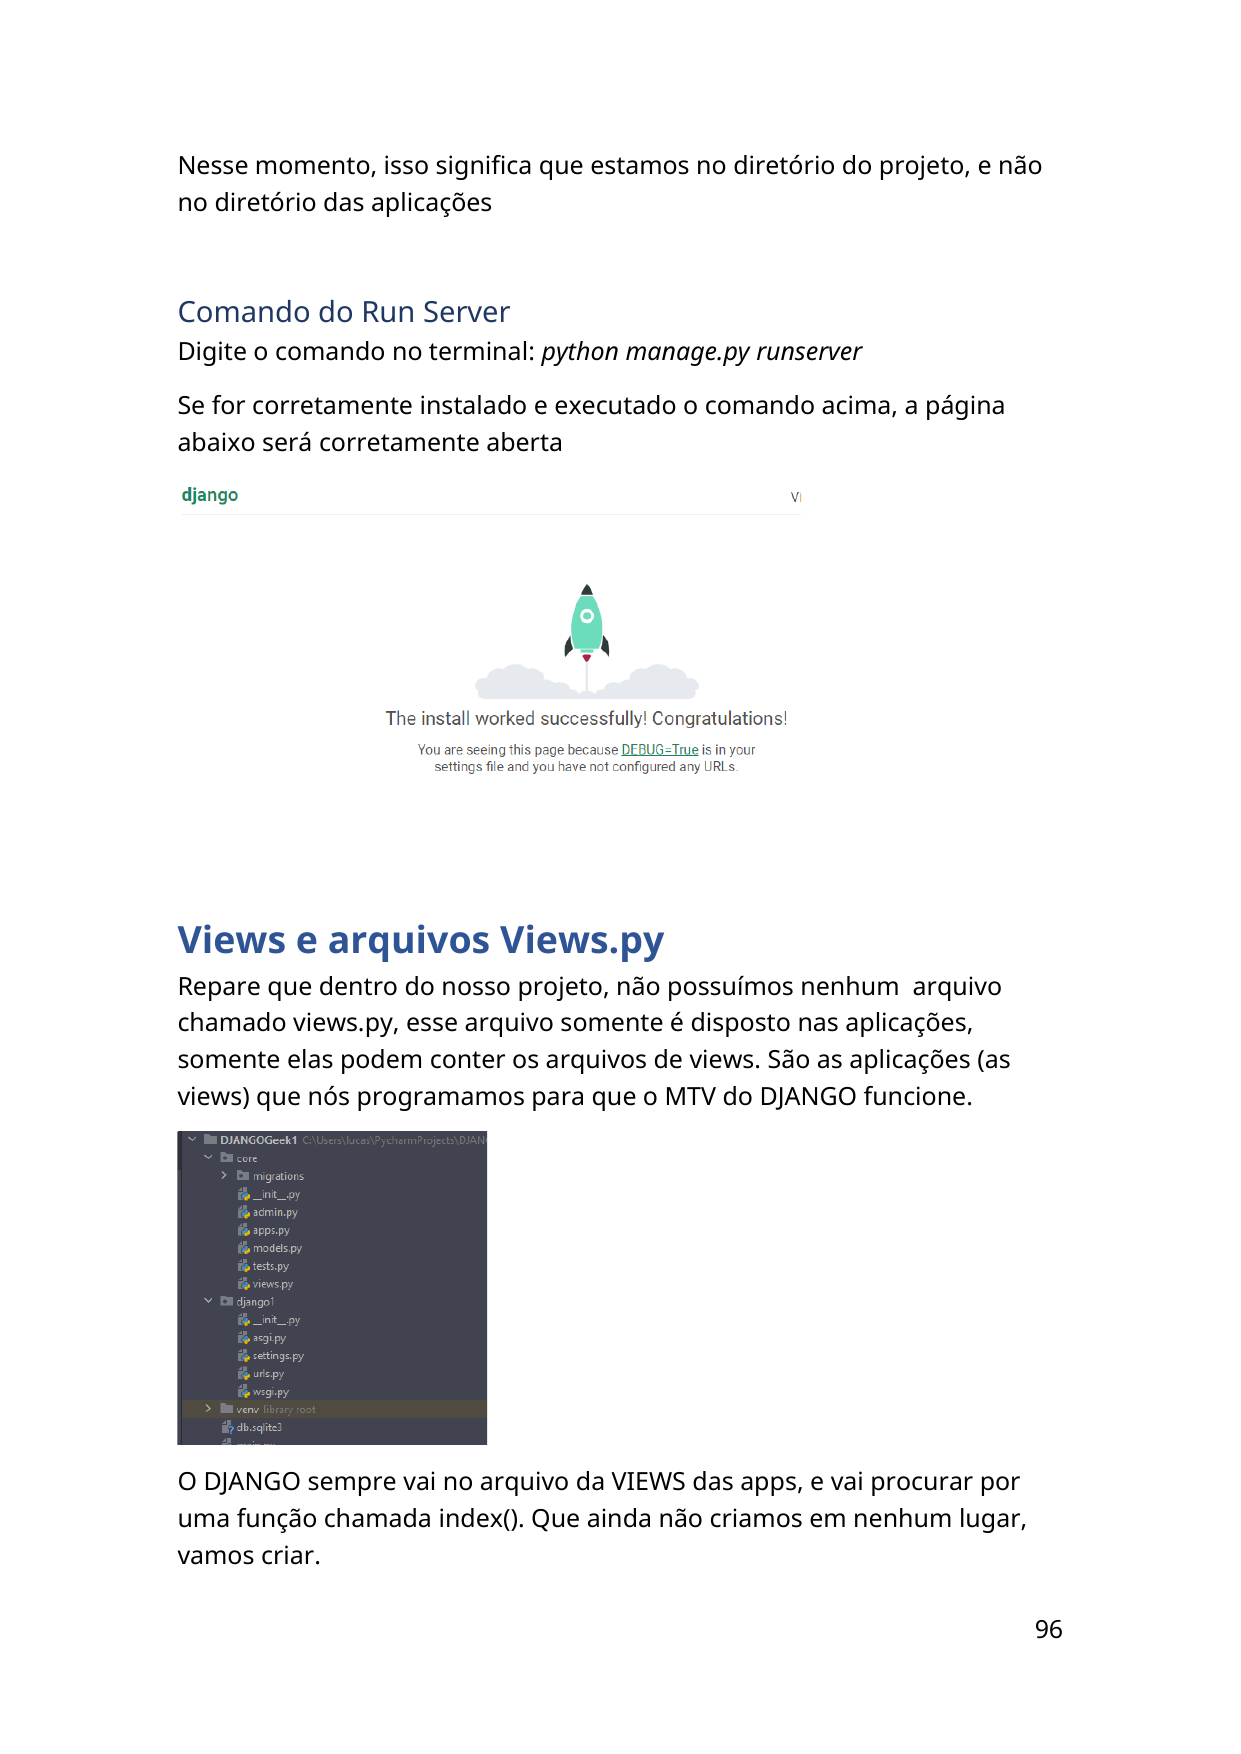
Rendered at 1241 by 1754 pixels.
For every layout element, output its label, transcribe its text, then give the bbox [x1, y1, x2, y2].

subtitle Views e arquivos Views.py [177, 913, 1063, 964]
text Repare que dentro do nosso projeto, não possuímos nenhum arquivo chamado views.py, esse arquivo somente é disposto nas aplicações, somente elas podem conter os arquivos de views. São as aplicações (as views) que nós programamos para que o MTV do DJANGO funcione. [177, 968, 1063, 1112]
text Se for corretamente instalado e executado o comando acima, a página abaixo será corretamente aberta [177, 387, 1063, 458]
text O DJANGO sempre vai no arquivo da VIEWS das apps, e vai procurar por uma função chamada index(). Que ainda não criamos em nenhum lugar, vamos criar. [177, 1464, 1063, 1572]
picture [177, 1131, 488, 1445]
picture [177, 477, 802, 787]
text Digite o comando no terminal: python manage.py runserver [177, 334, 1063, 368]
text Nesse momento, isso significa que estamos no diretório do projeto, e não no diretório das aplicações [177, 148, 1063, 218]
subtitle Comando do Run Server [177, 291, 1063, 331]
